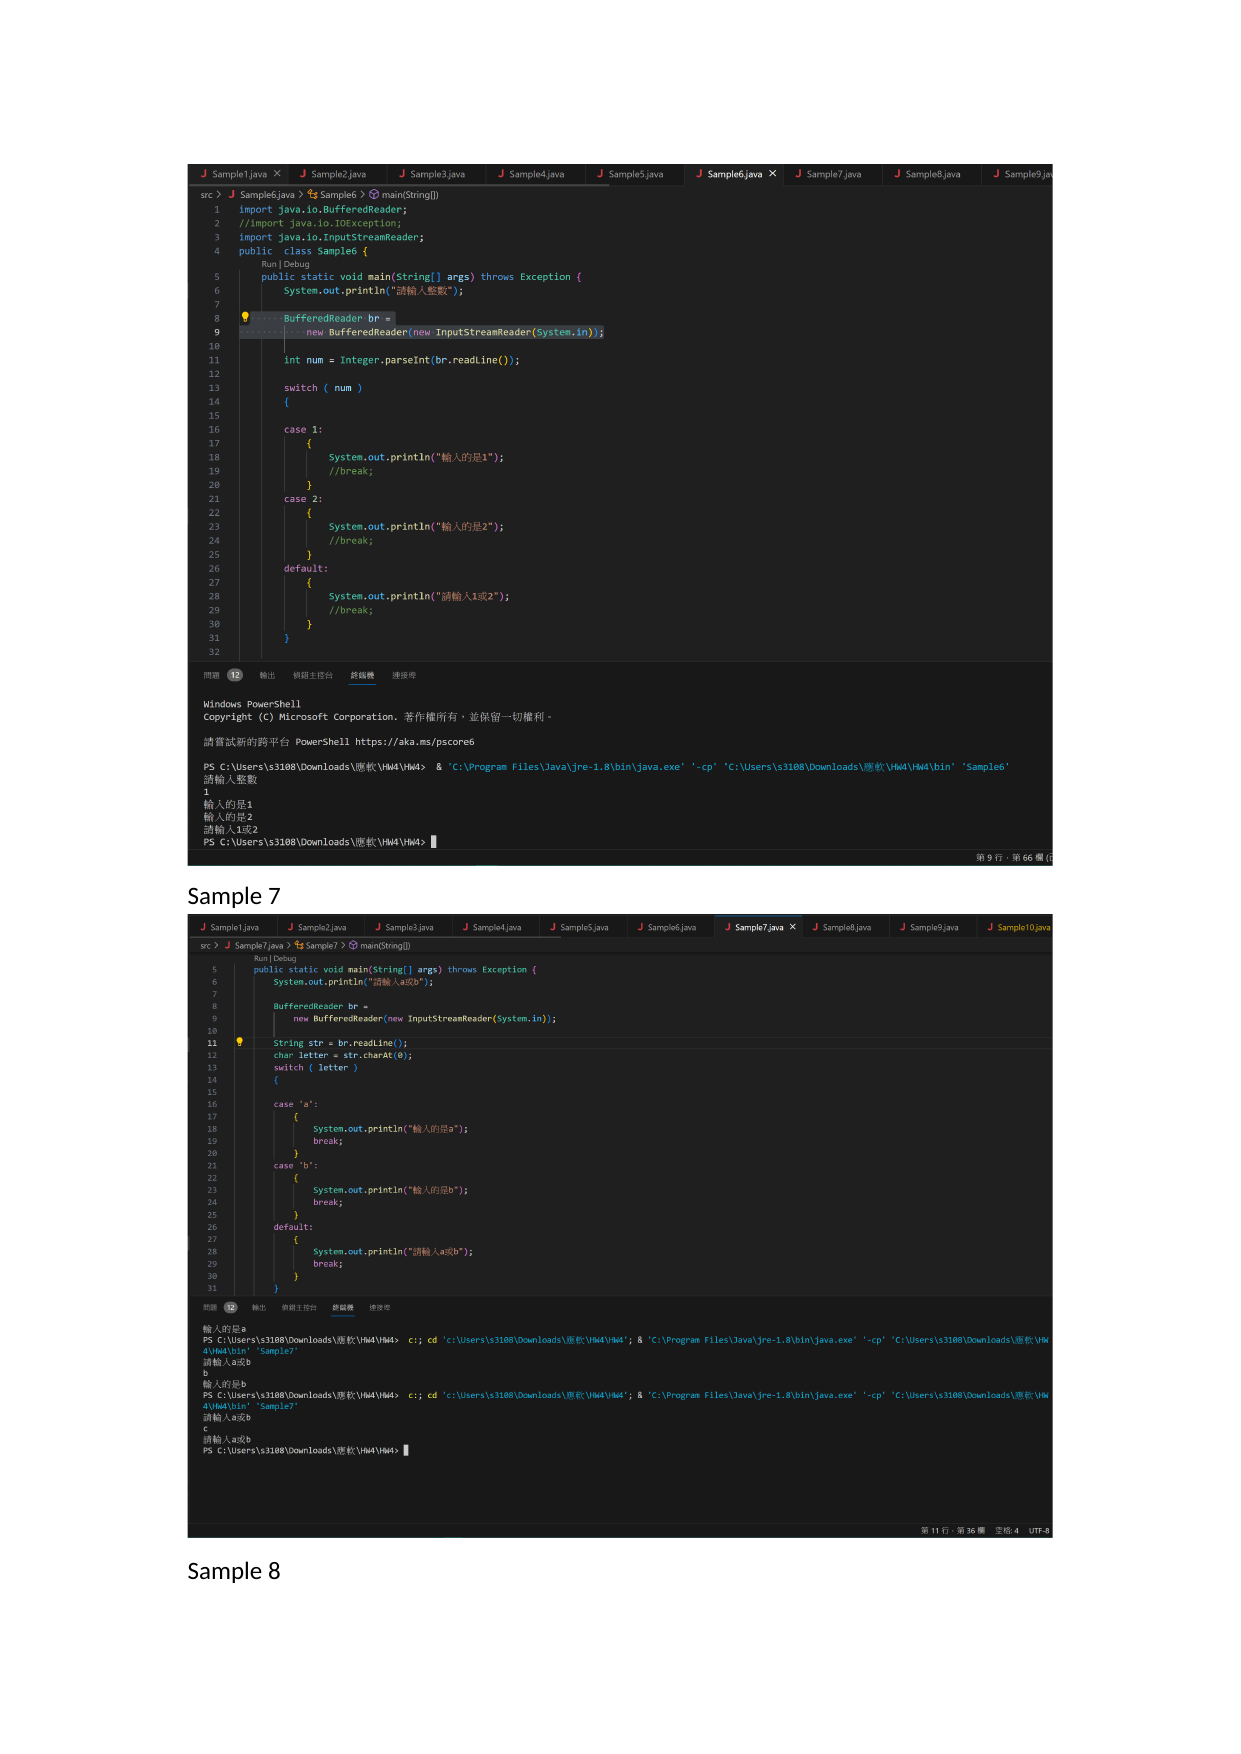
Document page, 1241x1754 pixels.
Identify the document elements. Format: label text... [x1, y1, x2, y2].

text Sample 7 [187, 877, 1053, 914]
text Sample 8 [187, 1552, 1053, 1589]
picture [187, 914, 1053, 1538]
picture [187, 164, 1053, 866]
